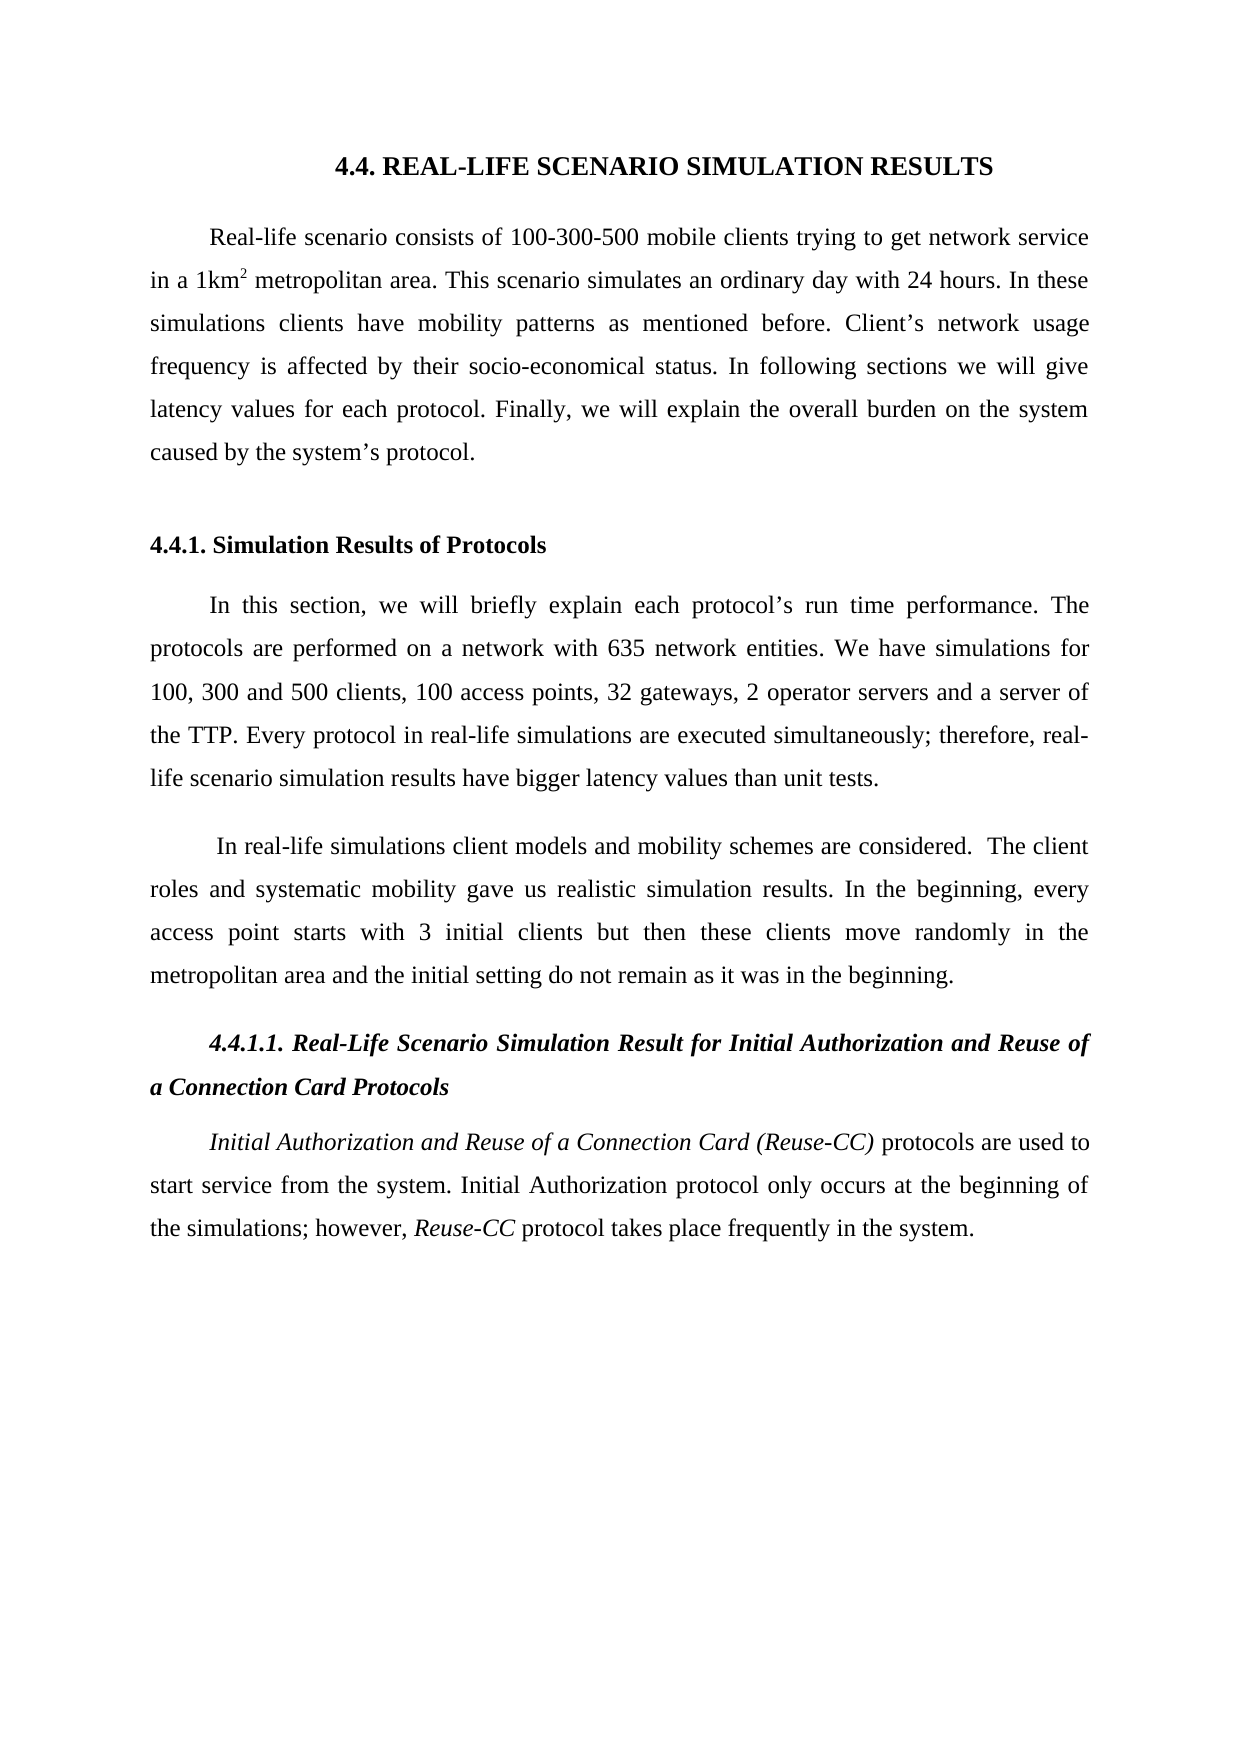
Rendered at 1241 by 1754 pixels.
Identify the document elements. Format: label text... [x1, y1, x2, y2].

text In real-life simulations client models and mobility schemes are considered. The client roles and systematic mobility gave us realistic simulation results. In the beginning, every access point starts with 3 initial clients but then these clients move randomly in the metropolitan area and the initial setting do not remain as it was in the beginning. [150, 831, 1090, 989]
text Real-life scenario consists of 100-300-500 mobile clients trying to get network service in a 1km2 metropolitan area. This scenario simulates an ordinary day with 24 hours. In these simulations clients have mobility patterns as mentioned before. Client’s network usage frequency is affected by their socio-economical status. In following sections we will give latency values for each protocol. Finally, we will explain the overall burden on the system caused by the system’s protocol. [150, 222, 1090, 466]
subtitle 4.4.1. Simulation Results of Protocols [150, 530, 1090, 559]
subtitle 4.4. REAL-LIFE SCENARIO SIMULATION RESULTS [239, 150, 1090, 181]
subtitle 4.4.1.1. Real-Life Scenario Simulation Result for Initial Authorization and Reuse of a Connection Card Protocols [150, 1028, 1090, 1100]
text In this section, we will briefly explain each protocol’s run time performance. The protocols are performed on a network with 635 network entities. We have simulations for 100, 300 and 500 clients, 100 access points, 32 gateways, 2 operator servers and a server of the TTP. Every protocol in real-life simulations are executed simultaneously; therefore, real-life scenario simulation results have bigger latency values than unit tests. [150, 590, 1090, 792]
text Initial Authorization and Reuse of a Connection Card (Reuse-CC) protocols are used to start service from the system. Initial Authorization protocol only occurs at the beginning of the simulations; however, Reuse-CC protocol takes place frequently in the system. [150, 1127, 1090, 1242]
